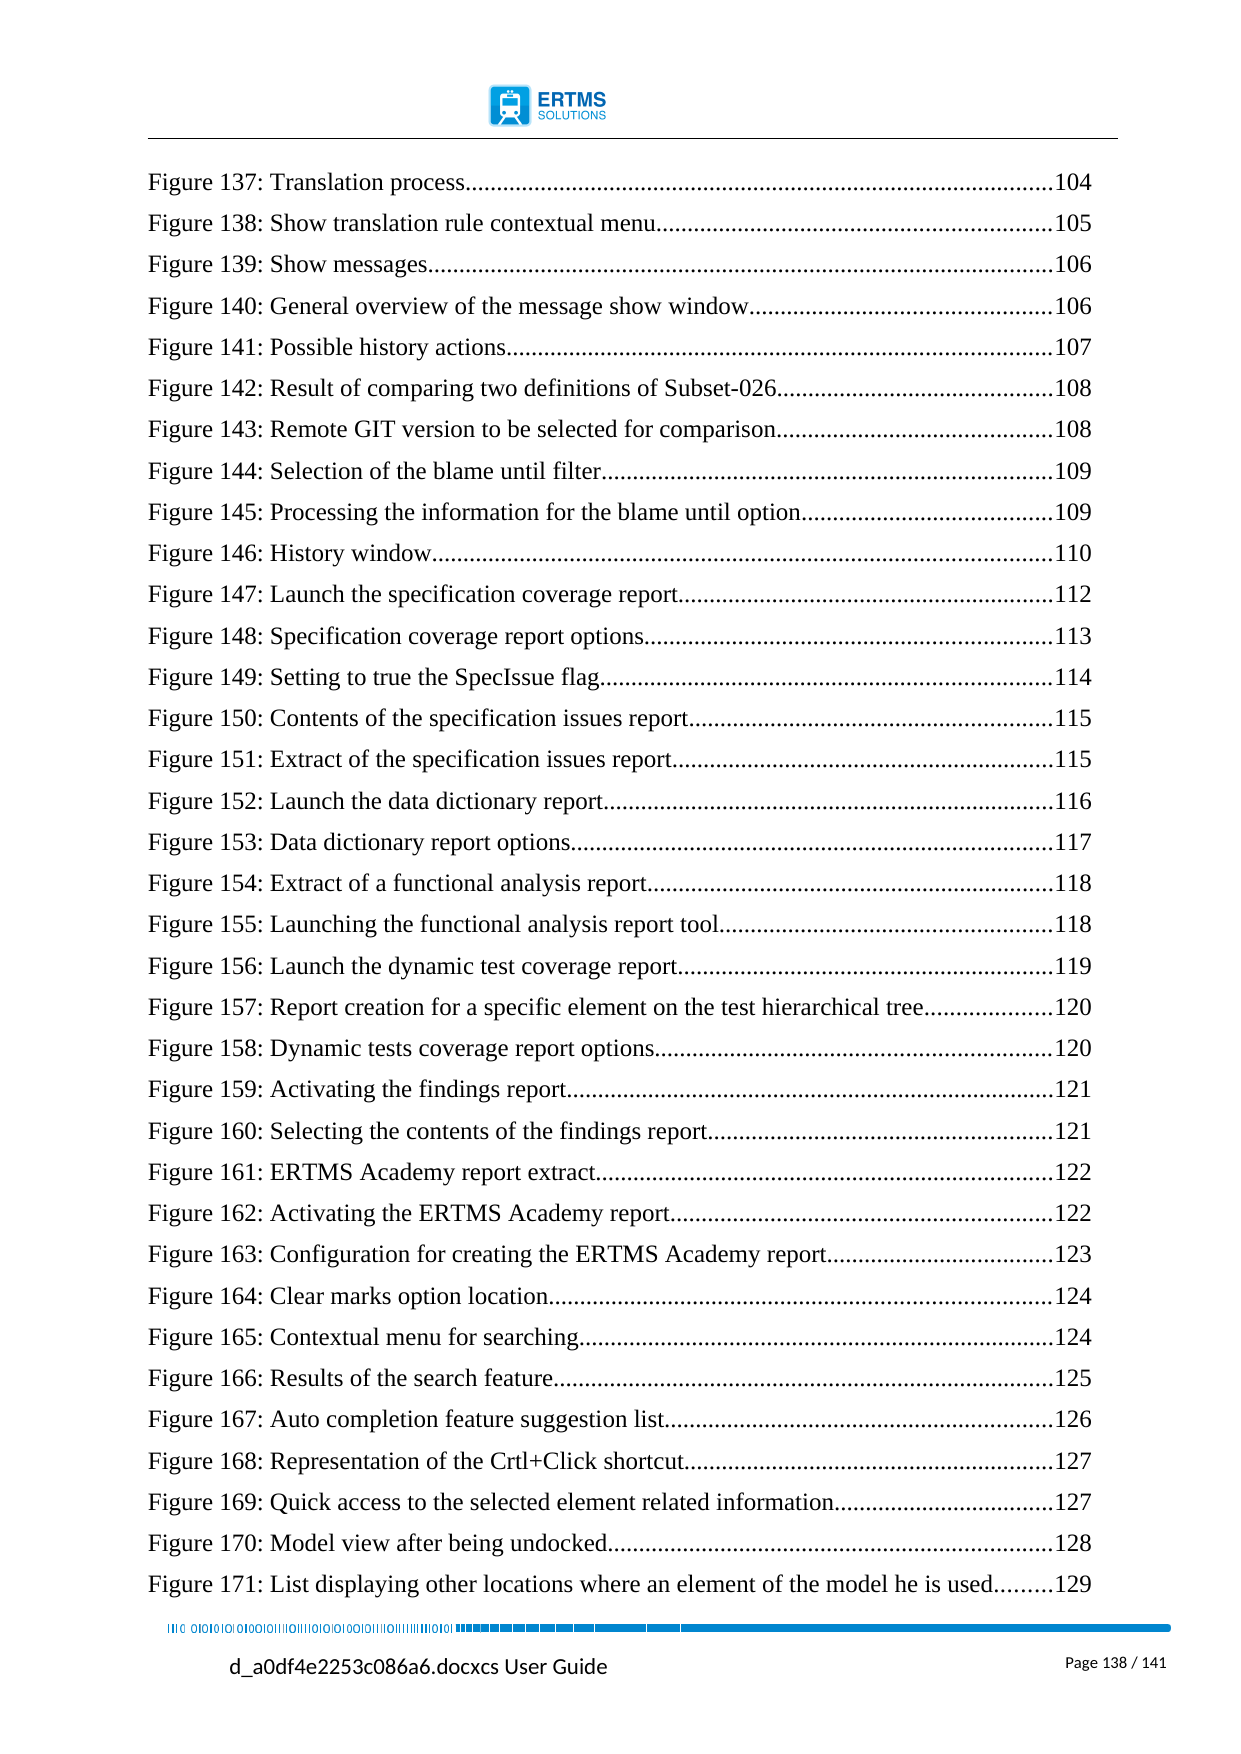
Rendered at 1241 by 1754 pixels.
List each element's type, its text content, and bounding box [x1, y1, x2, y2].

text Figure 153: Data dictionary report options 117 [148, 827, 1093, 856]
text Figure 138: Show translation rule contextual menu 105 [148, 208, 1093, 237]
text Figure 156: Launch the dynamic test coverage report 119 [148, 951, 1093, 979]
text Figure 142: Result of comparing two definitions of Subset-026 108 [148, 373, 1093, 402]
text Figure 169: Quick access to the selected element related information 127 [148, 1487, 1093, 1516]
text Figure 159: Activating the findings report 121 [148, 1074, 1093, 1103]
text Figure 141: Possible history actions 107 [148, 332, 1093, 361]
picture [477, 73, 617, 138]
text Figure 167: Auto completion feature suggestion list 126 [148, 1404, 1093, 1433]
text Figure 154: Extract of a functional analysis report. 118 [148, 868, 1093, 897]
text Figure 160: Selecting the contents of the findings report 121 [148, 1116, 1093, 1144]
text Figure 162: Activating the ERTMS Academy report 122 [148, 1198, 1093, 1227]
text Figure 171: List displaying other locations where an element of the model he is used 129 [148, 1569, 1093, 1598]
text Figure 149: Setting to true the SpecIssue flag 114 [148, 662, 1093, 691]
text Figure 168: Representation of the Crtl+Click shortcut 127 [148, 1446, 1093, 1474]
text Figure 139: Show messages 106 [148, 249, 1093, 278]
text Figure 158: Dynamic tests coverage report options 120 [148, 1033, 1093, 1062]
text Figure 152: Launch the data dictionary report 116 [148, 786, 1093, 814]
text Figure 143: Remote GIT version to be selected for comparison 108 [148, 414, 1093, 443]
text Figure 147: Launch the specification coverage report 112 [148, 579, 1093, 608]
text Figure 163: Configuration for creating the ERTMS Academy report 123 [148, 1239, 1093, 1268]
text Figure 170: Model view after being undocked 128 [148, 1528, 1093, 1557]
text Figure 165: Contextual menu for searching 124 [148, 1322, 1093, 1351]
text Figure 166: Results of the search feature 125 [148, 1363, 1093, 1392]
text Figure 148: Specification coverage report options 113 [148, 621, 1093, 649]
text Figure 137: Translation process 104 [148, 167, 1093, 196]
text Figure 145: Processing the information for the blame until option 109 [148, 497, 1093, 526]
text Figure 151: Extract of the specification issues report 115 [148, 744, 1093, 773]
text Figure 146: History window 110 [148, 538, 1093, 567]
text Figure 140: General overview of the message show window 106 [148, 291, 1093, 319]
text Figure 157: Report creation for a specific element on the test hierarchical tree 120 [148, 992, 1093, 1021]
text Figure 150: Contents of the specification issues report 115 [148, 703, 1093, 732]
text Figure 155: Launching the functional analysis report tool 118 [148, 909, 1093, 938]
text Figure 161: ERTMS Academy report extract. 122 [148, 1157, 1093, 1186]
text Figure 164: Clear marks option location 124 [148, 1281, 1093, 1309]
picture [167, 1624, 1171, 1633]
text Figure 144: Selection of the blame until filter 109 [148, 456, 1093, 484]
